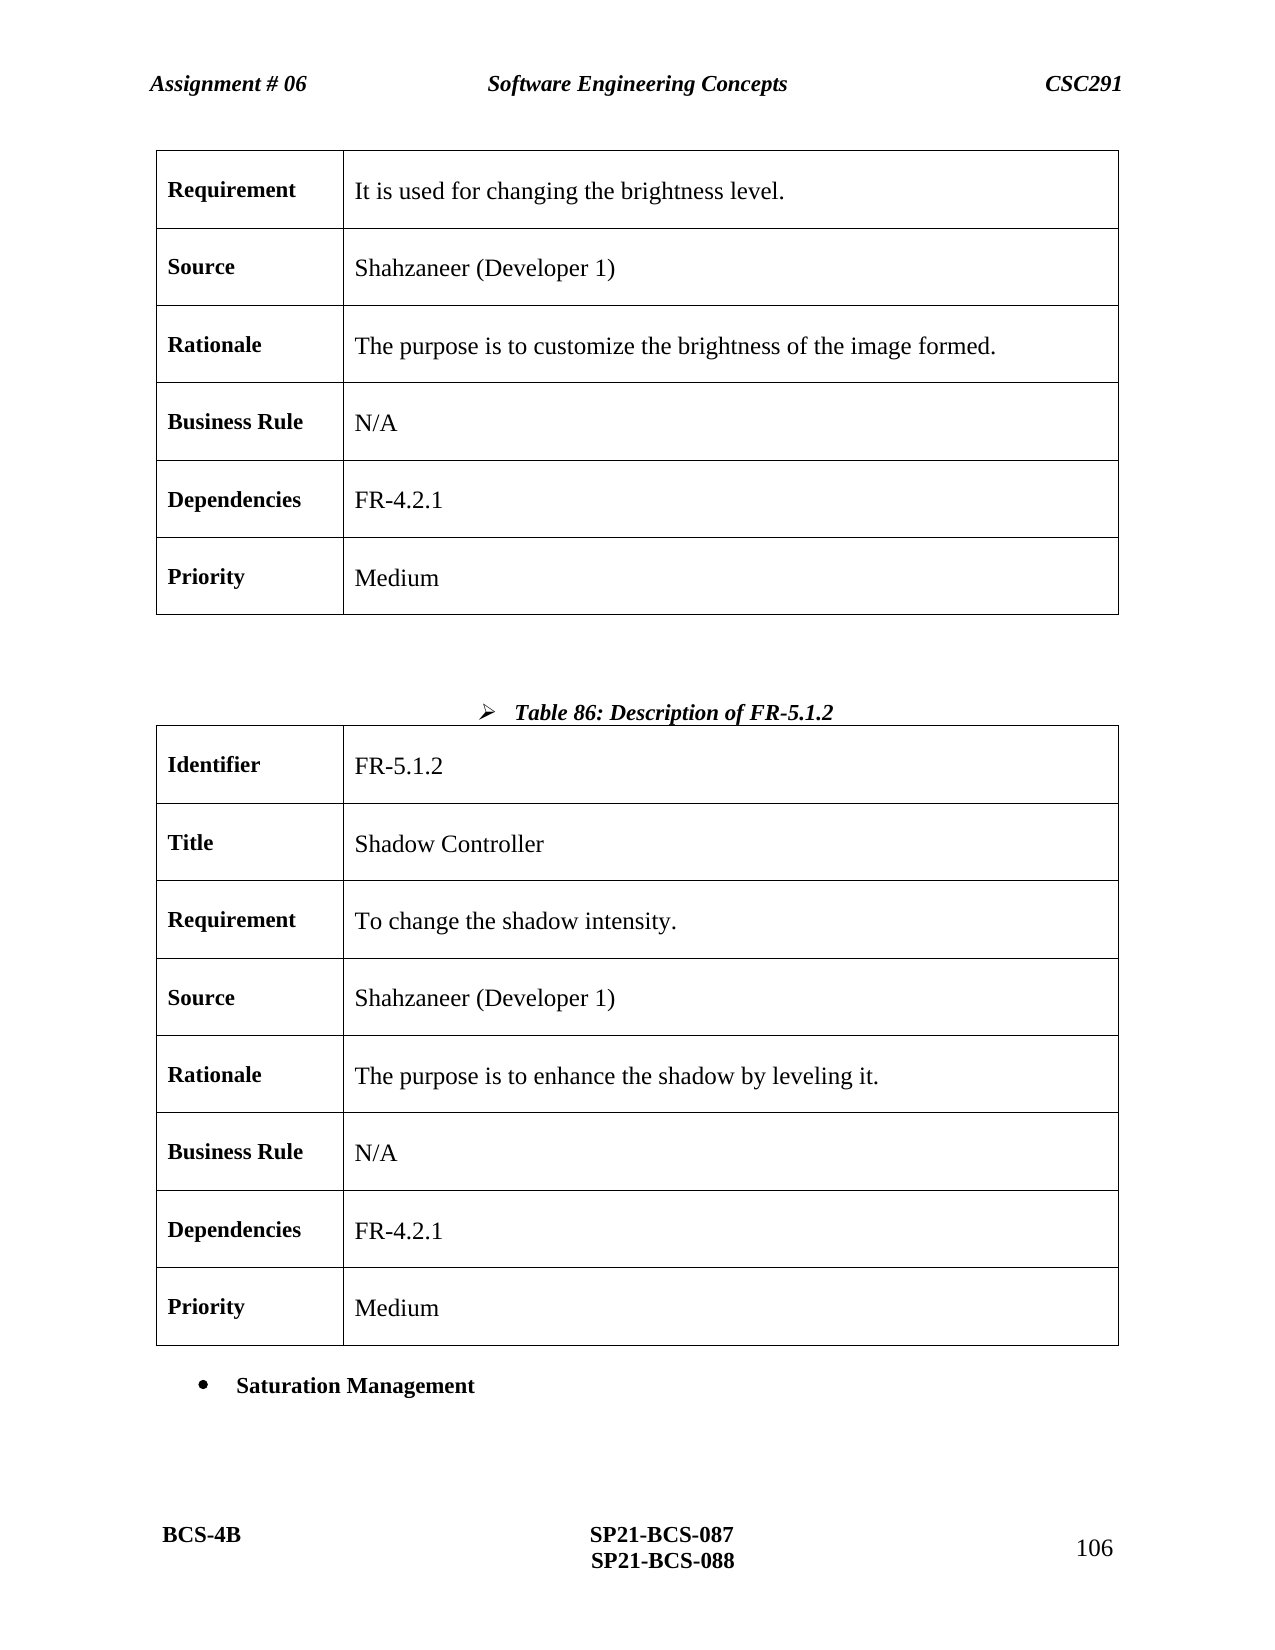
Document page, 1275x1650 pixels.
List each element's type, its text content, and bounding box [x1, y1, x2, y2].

list Table 86: Description of FR-5.1.2 [187, 699, 1125, 725]
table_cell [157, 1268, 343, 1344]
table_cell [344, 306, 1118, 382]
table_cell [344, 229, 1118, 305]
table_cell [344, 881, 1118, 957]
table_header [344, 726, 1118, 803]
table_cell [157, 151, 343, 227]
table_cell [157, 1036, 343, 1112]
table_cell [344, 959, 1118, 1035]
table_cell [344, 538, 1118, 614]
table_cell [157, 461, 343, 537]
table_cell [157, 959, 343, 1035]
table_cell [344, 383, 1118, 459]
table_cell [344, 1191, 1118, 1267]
list Saturation Management [199, 1372, 1125, 1399]
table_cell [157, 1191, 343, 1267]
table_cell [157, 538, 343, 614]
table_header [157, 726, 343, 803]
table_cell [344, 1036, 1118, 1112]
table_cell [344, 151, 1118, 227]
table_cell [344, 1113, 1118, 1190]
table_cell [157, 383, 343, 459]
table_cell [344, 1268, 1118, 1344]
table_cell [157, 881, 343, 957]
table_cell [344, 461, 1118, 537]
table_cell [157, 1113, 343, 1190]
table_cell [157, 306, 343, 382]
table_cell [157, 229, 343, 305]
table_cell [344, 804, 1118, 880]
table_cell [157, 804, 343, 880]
